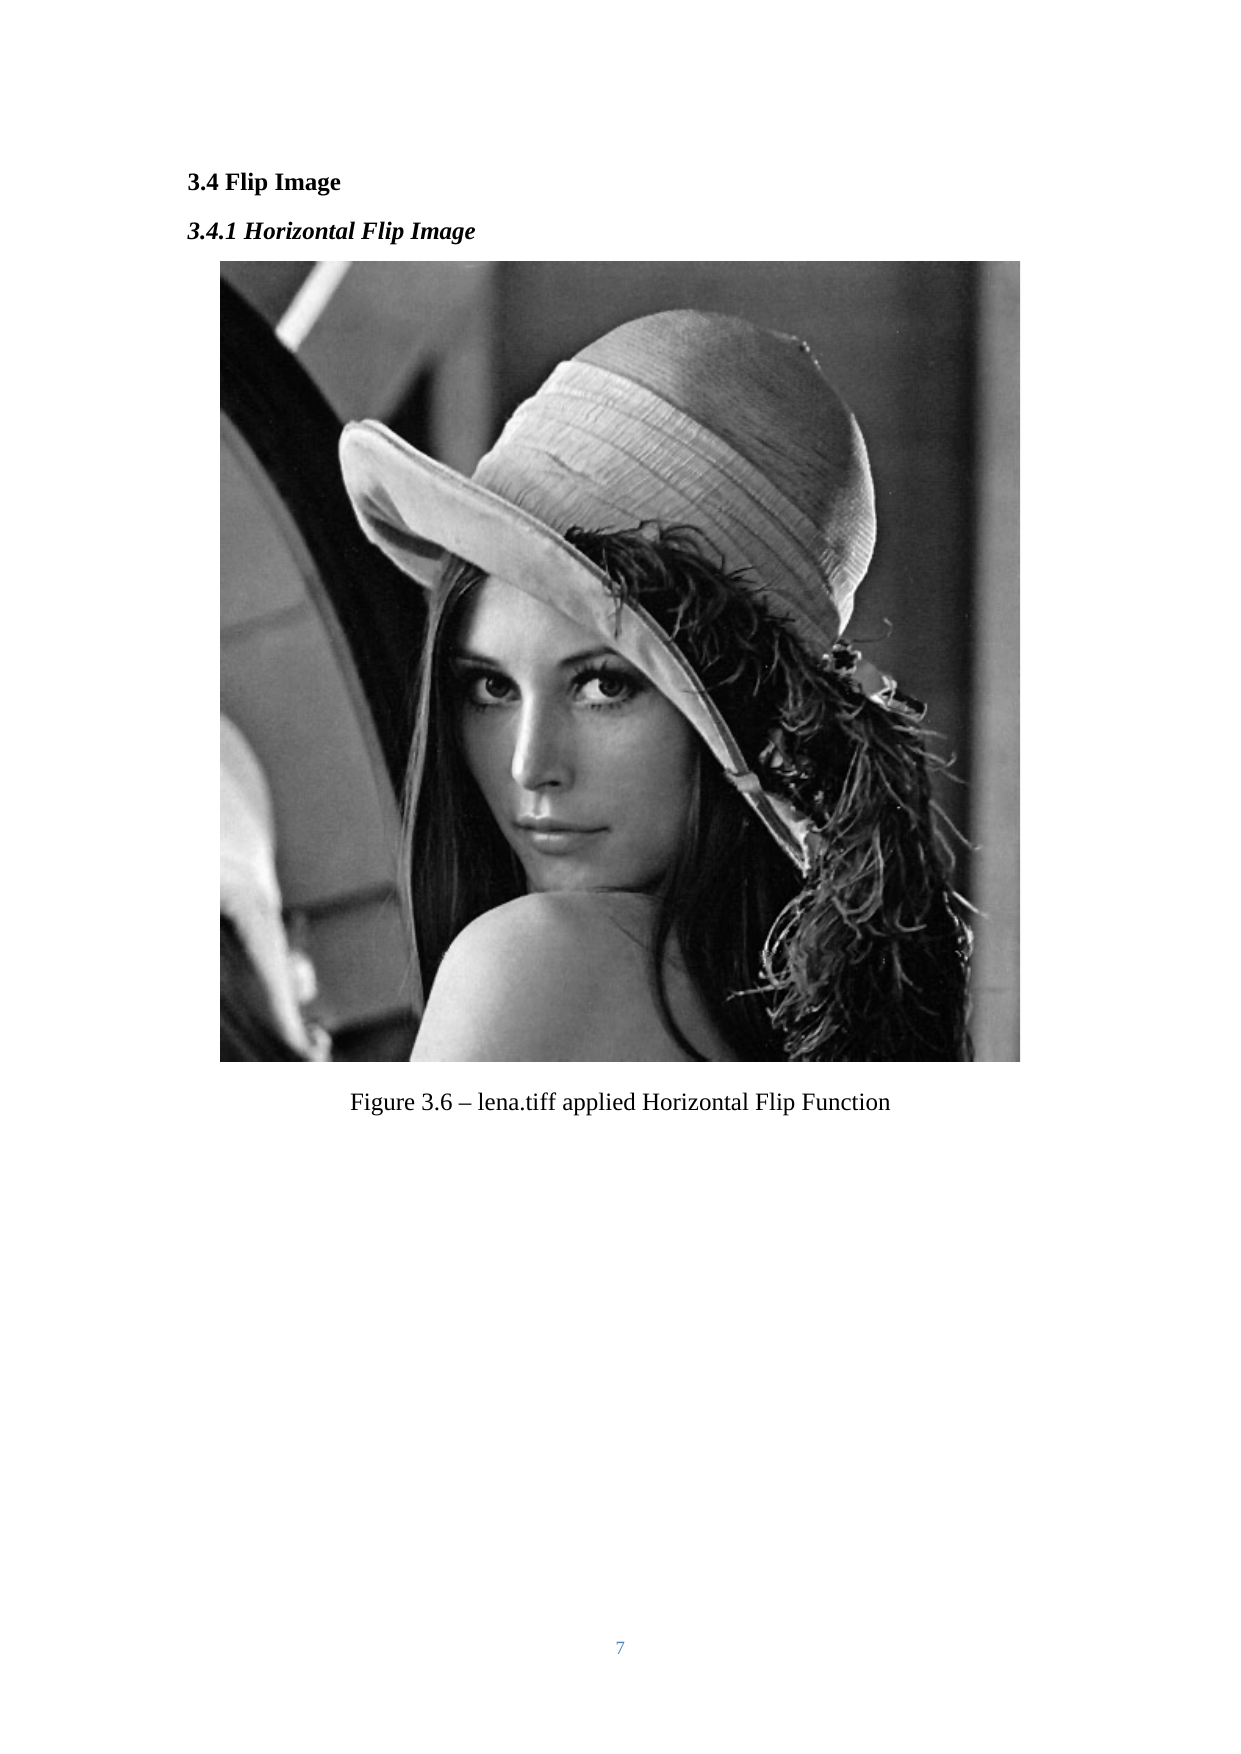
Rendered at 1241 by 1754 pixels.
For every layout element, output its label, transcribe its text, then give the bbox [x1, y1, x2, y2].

subtitle 3.4.1 Horizontal Flip Image [187, 216, 1053, 245]
text Figure 3.6 – lena.tiff applied Horizontal Flip Function [187, 1087, 1053, 1116]
subtitle 3.4 Flip Image [187, 167, 1053, 195]
picture [220, 261, 1020, 1062]
